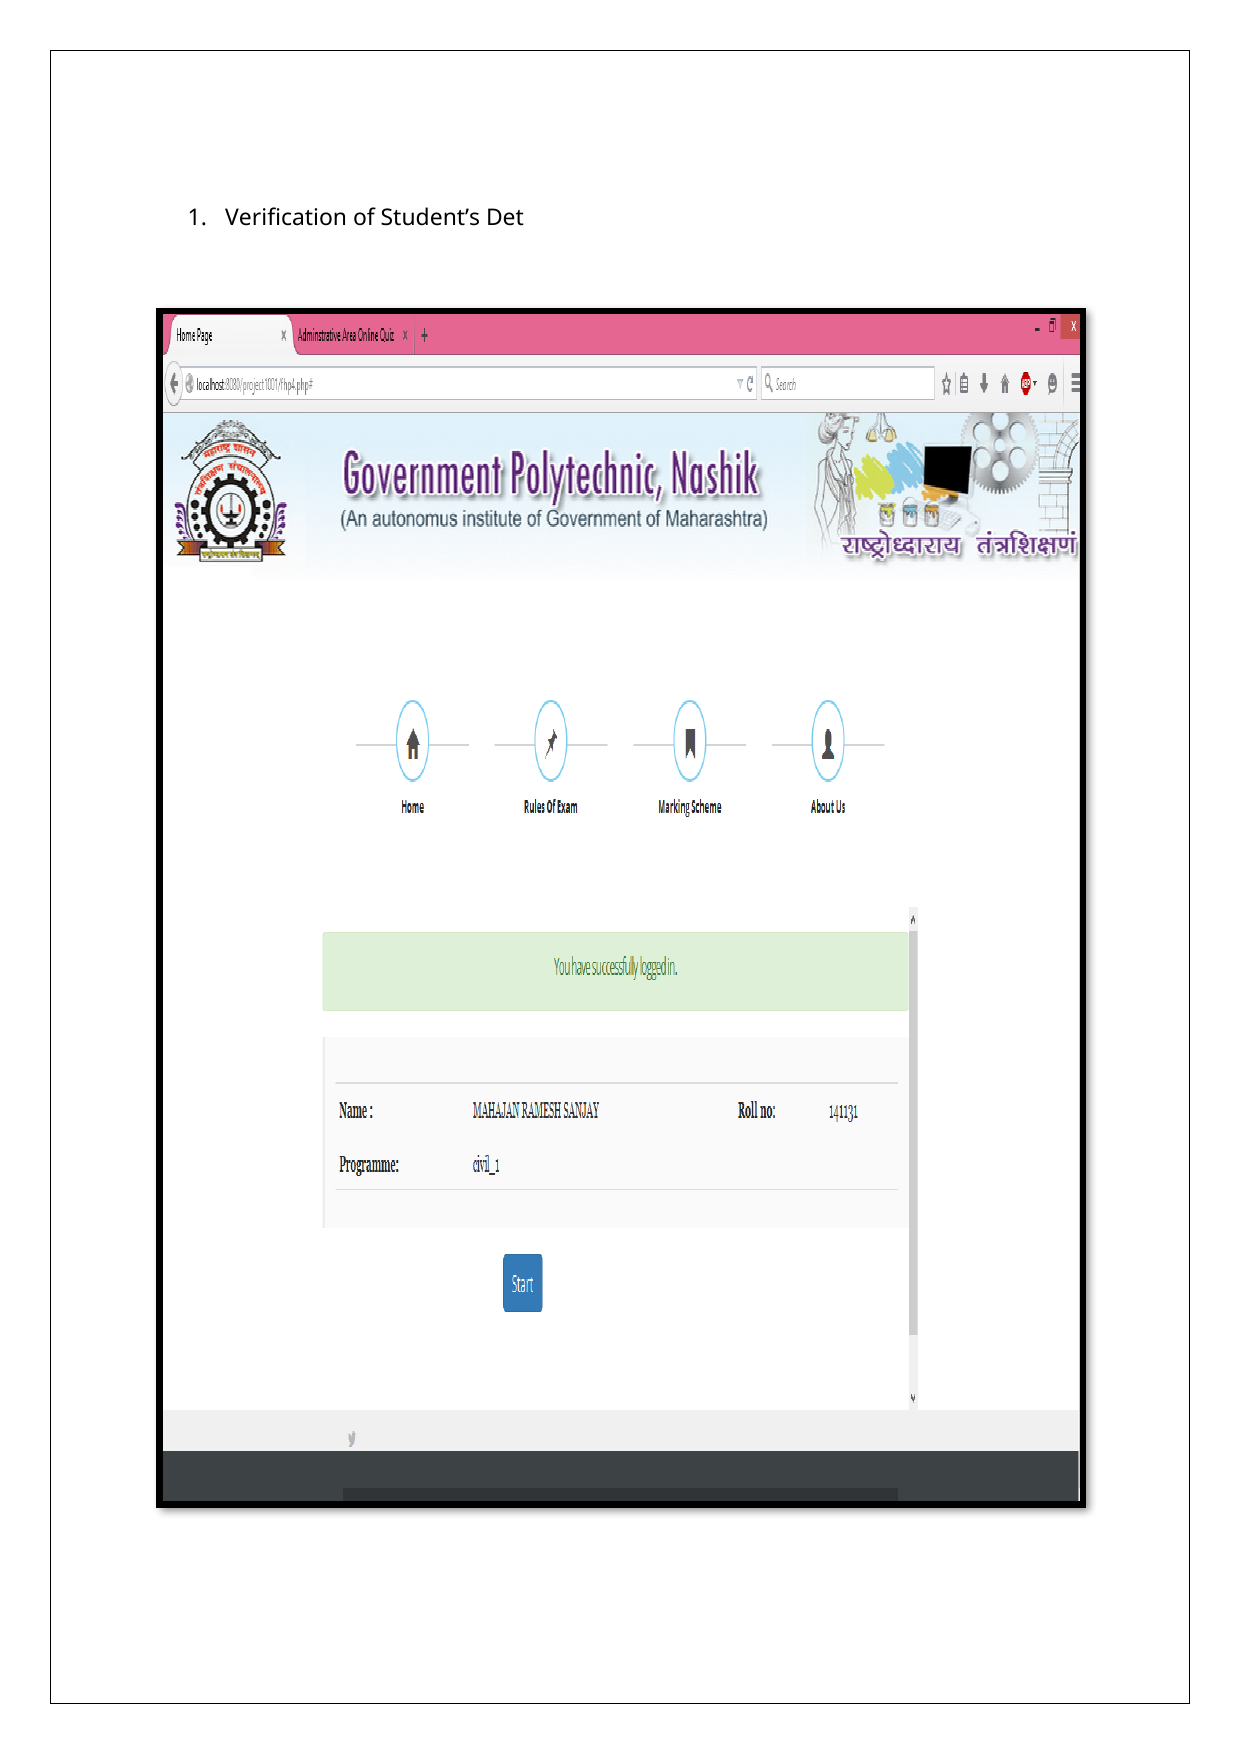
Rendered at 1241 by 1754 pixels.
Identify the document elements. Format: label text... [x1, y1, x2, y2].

picture [163, 314, 1080, 1501]
list Verification of Student’s Det [187, 200, 1090, 232]
